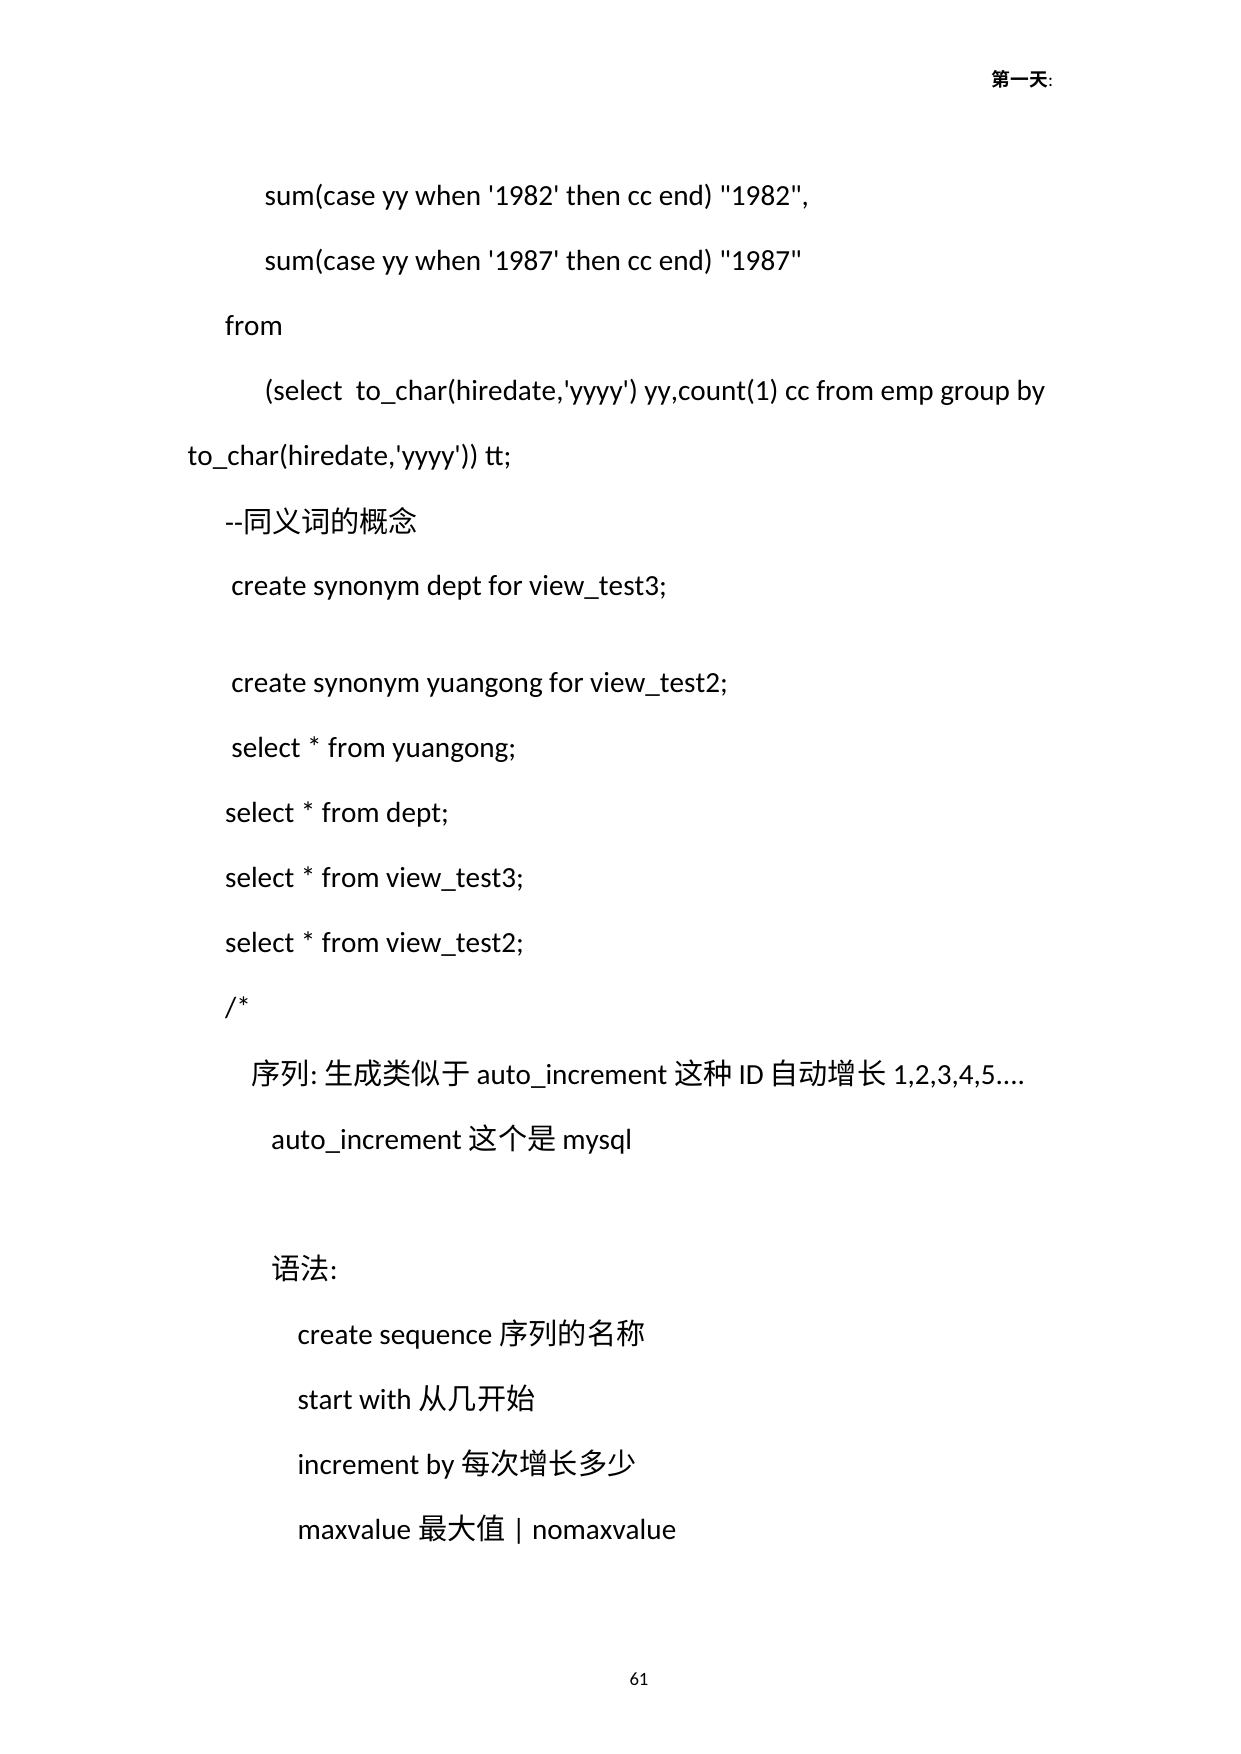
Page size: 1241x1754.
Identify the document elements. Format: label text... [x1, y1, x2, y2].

text create synonym dept for view_test3; [187, 552, 1053, 617]
text start with 从几开始 [187, 1364, 1053, 1429]
text create synonym yuangong for view_test2; [187, 649, 1053, 714]
text --同义词的概念 [187, 487, 1053, 552]
text /* [187, 974, 1053, 1039]
text 序列: 生成类似于 auto_increment 这种ID自动增长 1,2,3,4,5.... [187, 1039, 1053, 1104]
text select * from view_test3; [187, 844, 1053, 909]
text create sequence 序列的名称 [187, 1299, 1053, 1364]
text from [187, 292, 1053, 357]
text maxvalue 最大值 | nomaxvalue [187, 1494, 1053, 1559]
text 语法: [187, 1234, 1053, 1299]
text (select to_char(hiredate,'yyyy') yy,count(1) cc from emp group by to_char(hiredate,'yyyy')) tt; [187, 357, 1053, 487]
text sum(case yy when '1987' then cc end) "1987" [187, 227, 1053, 292]
text sum(case yy when '1982' then cc end) "1982", [187, 162, 1053, 227]
text select * from dept; [187, 779, 1053, 844]
text select * from yuangong; [187, 714, 1053, 779]
text select * from view_test2; [187, 909, 1053, 974]
text increment by 每次增长多少 [187, 1429, 1053, 1494]
text auto_increment 这个是mysql [187, 1104, 1053, 1169]
